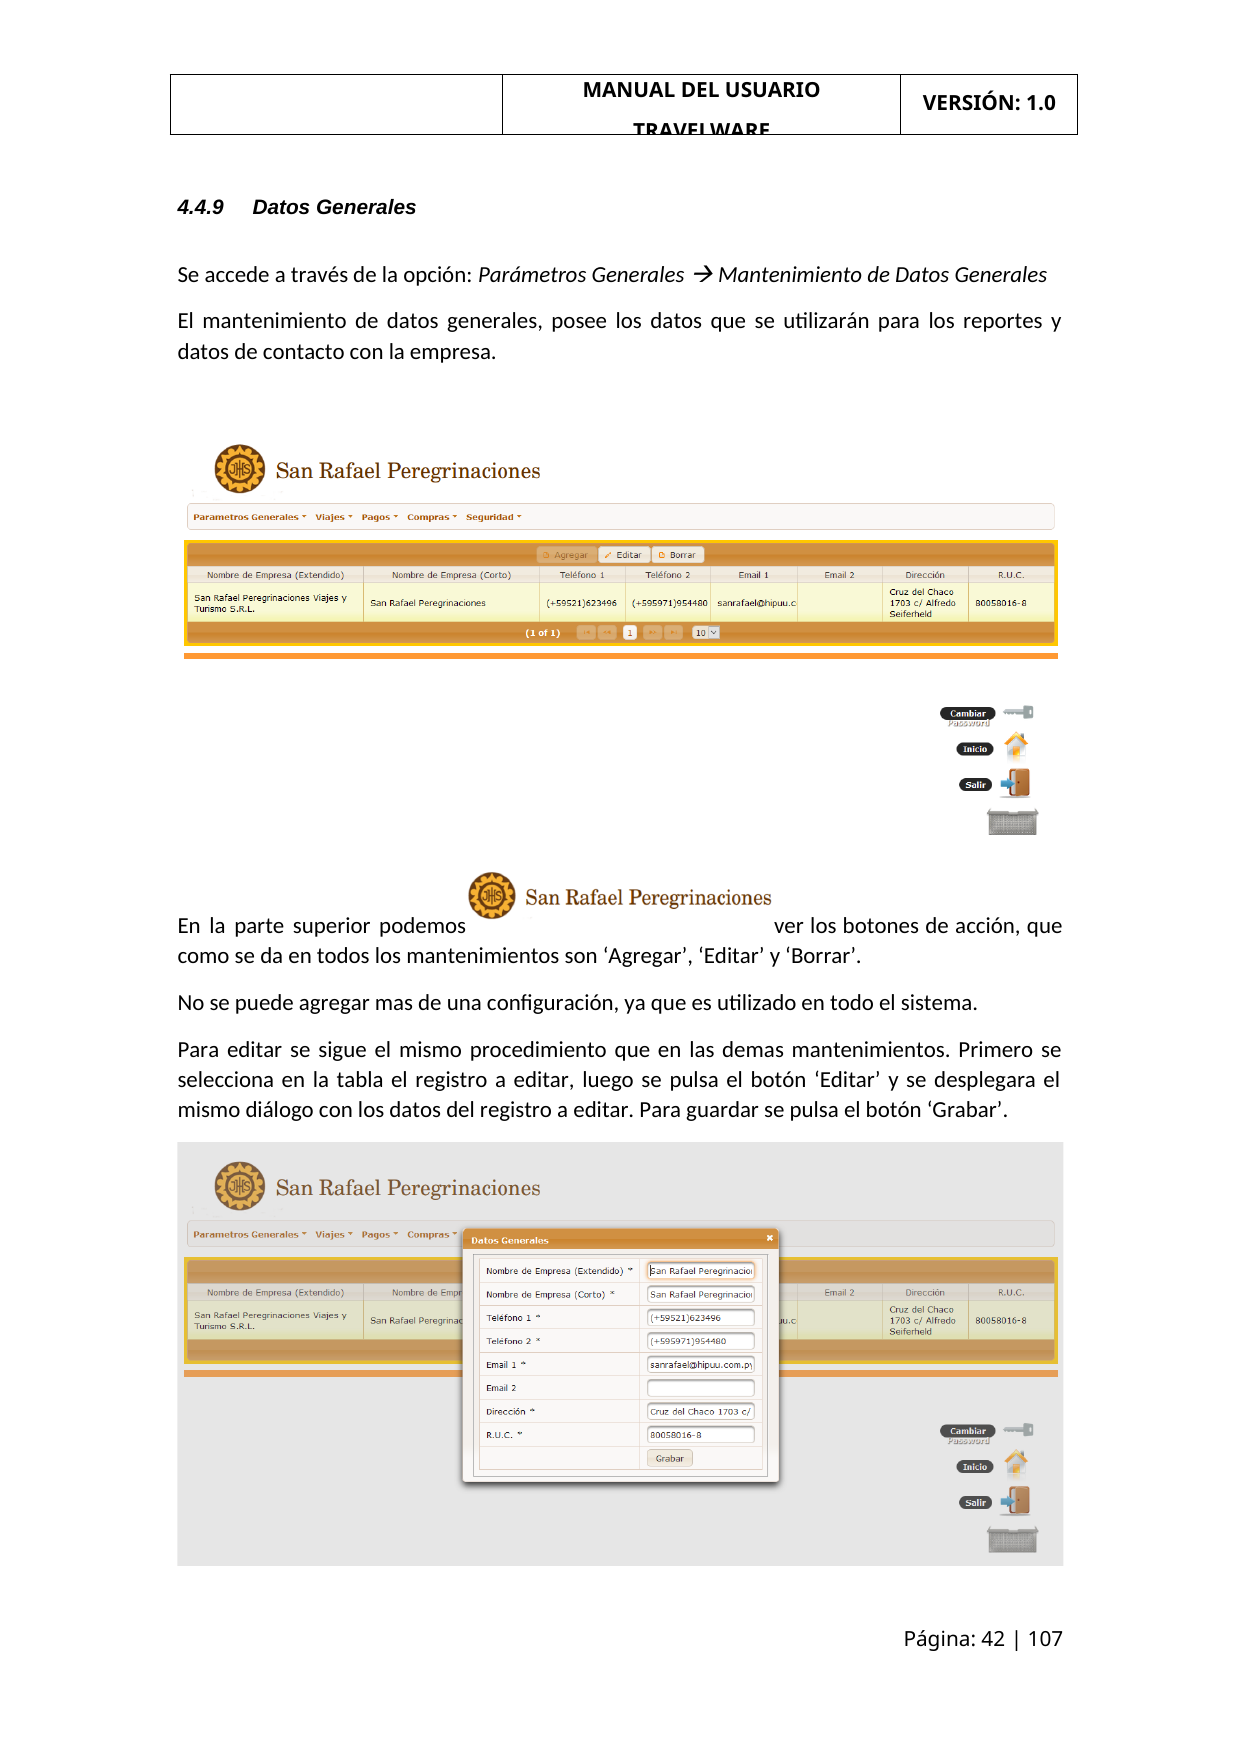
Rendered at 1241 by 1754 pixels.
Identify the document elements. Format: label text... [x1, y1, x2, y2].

picture [177, 1142, 1064, 1566]
text El mantenimiento de datos generales, posee los datos que se utilizarán para los reportes y datos de contacto con la empresa. [177, 307, 1063, 365]
text En la parte superior podemos ver los botones de acción, que como se da en todos los mantenimientos son ‘Agregar’, ‘Editar’ y ‘Borrar’. [177, 911, 1063, 969]
text Para editar se sigue el mismo procedimiento que en las demas mantenimientos. Primero se selecciona en la tabla el registro a editar, luego se pulsa el botón ‘Editar’ y se desplegara el mismo diálogo con los datos del registro a editar. Para guardar se pulsa el botón ‘Grabar’. [177, 1035, 1063, 1124]
text Se accede a través de la opción: Parámetros Generales Mantenimiento de Datos Generales [177, 260, 1063, 288]
subtitle Datos Generales [177, 195, 1063, 219]
picture [466, 869, 774, 920]
text No se puede agregar mas de una configuración, ya que es utilizado en todo el sistema. [177, 988, 1063, 1016]
picture [177, 430, 1064, 846]
